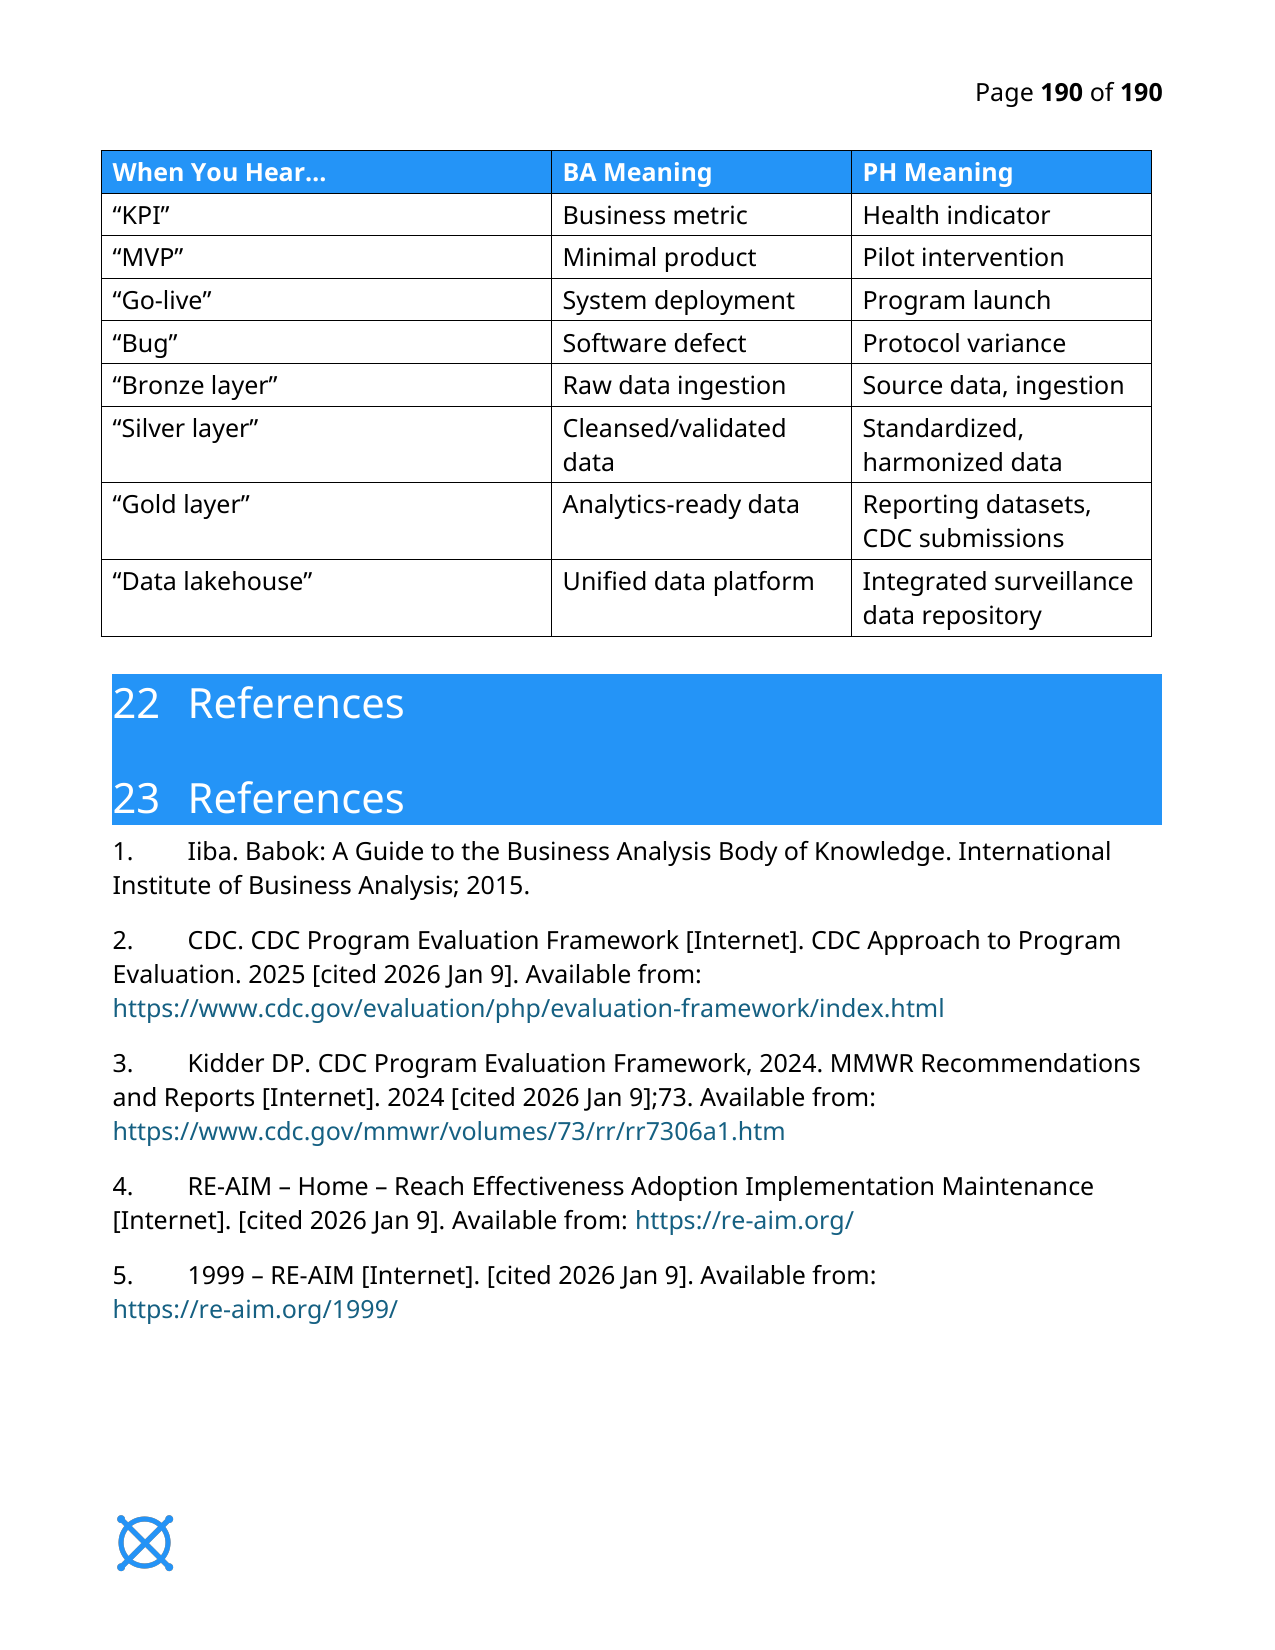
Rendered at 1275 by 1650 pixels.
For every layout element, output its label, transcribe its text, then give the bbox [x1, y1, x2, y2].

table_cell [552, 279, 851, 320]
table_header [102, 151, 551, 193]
text 3. Kidder DP. CDC Program Evaluation Framework, 2024. MMWR Recommendations and Reports [Internet]. 2024 [cited 2026 Jan 9];73. Available from: https://www.cdc.gov/mmwr/volumes/73/rr/rr7306a1.htm [112, 1046, 1162, 1148]
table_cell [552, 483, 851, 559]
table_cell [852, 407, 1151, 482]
text 2. CDC. CDC Program Evaluation Framework [Internet]. CDC Approach to Program Evaluation. 2025 [cited 2026 Jan 9]. Available from: https://www.cdc.gov/evaluation/php/evaluation-framework/index.html [112, 922, 1162, 1025]
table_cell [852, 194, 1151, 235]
text 4. RE-AIM – Home – Reach Effectiveness Adoption Implementation Maintenance [Internet]. [cited 2026 Jan 9]. Available from: https://re-aim.org/ [112, 1168, 1162, 1237]
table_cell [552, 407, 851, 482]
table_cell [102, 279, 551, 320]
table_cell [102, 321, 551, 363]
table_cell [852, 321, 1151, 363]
picture [112, 1511, 177, 1575]
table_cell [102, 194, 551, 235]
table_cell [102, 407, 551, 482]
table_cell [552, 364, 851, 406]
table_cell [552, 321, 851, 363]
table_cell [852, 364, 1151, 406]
text 5. 1999 – RE-AIM [Internet]. [cited 2026 Jan 9]. Available from: https://re-aim.org/1999/ [112, 1257, 1162, 1326]
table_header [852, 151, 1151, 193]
subtitle References [112, 768, 1162, 825]
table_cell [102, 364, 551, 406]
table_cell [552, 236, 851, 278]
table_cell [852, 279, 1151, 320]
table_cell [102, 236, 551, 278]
subtitle References [112, 674, 1162, 731]
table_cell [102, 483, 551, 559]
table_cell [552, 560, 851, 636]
text 1. Iiba. Babok: A Guide to the Business Analysis Body of Knowledge. International Institute of Business Analysis; 2015. [112, 833, 1162, 902]
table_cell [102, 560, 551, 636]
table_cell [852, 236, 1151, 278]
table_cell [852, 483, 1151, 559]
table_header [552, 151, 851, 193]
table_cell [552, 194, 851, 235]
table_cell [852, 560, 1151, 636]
